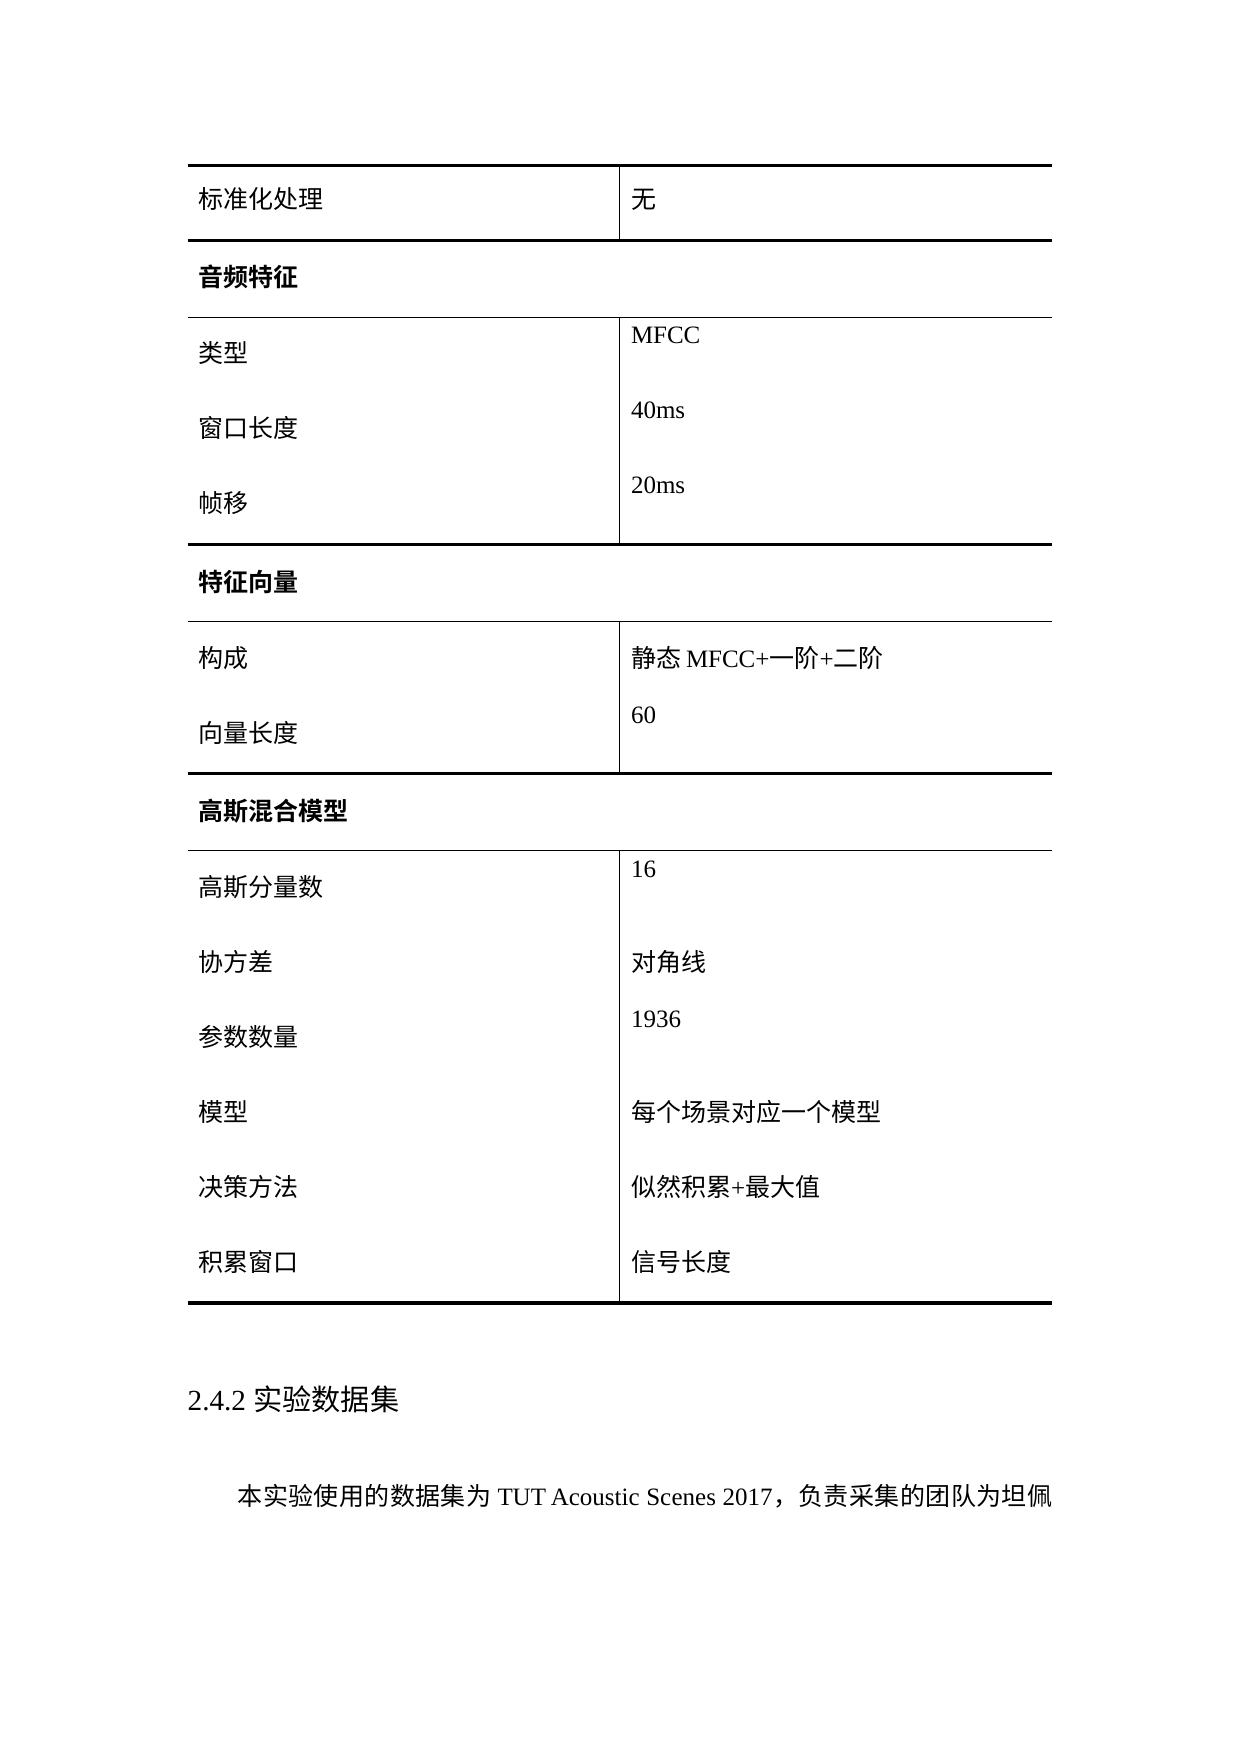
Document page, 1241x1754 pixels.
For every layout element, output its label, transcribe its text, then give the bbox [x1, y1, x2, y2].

table_cell 信号长度 [620, 1226, 1052, 1301]
table_cell 模型 [188, 1076, 619, 1151]
table_cell 参数数量 [188, 1001, 619, 1076]
table_cell MFCC [620, 318, 1052, 393]
table_cell 40ms [620, 393, 1052, 468]
table_cell 标准化处理 [188, 167, 619, 239]
table_cell 每个场景对应一个模型 [620, 1076, 1052, 1151]
table_cell 60 [620, 697, 1052, 772]
table_cell 帧移 [188, 468, 619, 543]
table_cell 16 [620, 851, 1052, 926]
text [187, 1461, 1053, 1528]
table_cell 协方差 [188, 926, 619, 1001]
table_cell 向量长度 [188, 697, 619, 772]
table_cell 积累窗口 [188, 1226, 619, 1301]
table_cell 决策方法 [188, 1151, 619, 1226]
table_cell 对角线 [620, 926, 1052, 1001]
table_cell 似然积累+最大值 [620, 1151, 1052, 1226]
table_cell 音频特征 [188, 242, 1052, 317]
table_cell 类型 [188, 318, 619, 393]
table_cell 静态MFCC+一阶+二阶 [620, 622, 1052, 697]
table_cell 窗口长度 [188, 393, 619, 468]
table_cell 高斯分量数 [188, 851, 619, 926]
table_cell 1936 [620, 1001, 1052, 1076]
table_cell 无 [620, 167, 1052, 239]
table_cell 20ms [620, 468, 1052, 543]
table_cell 构成 [188, 622, 619, 697]
subtitle 2.4.2 实验数据集 [187, 1363, 1053, 1431]
table_cell 特征向量 [188, 546, 1052, 621]
table_cell 高斯混合模型 [188, 775, 1052, 850]
